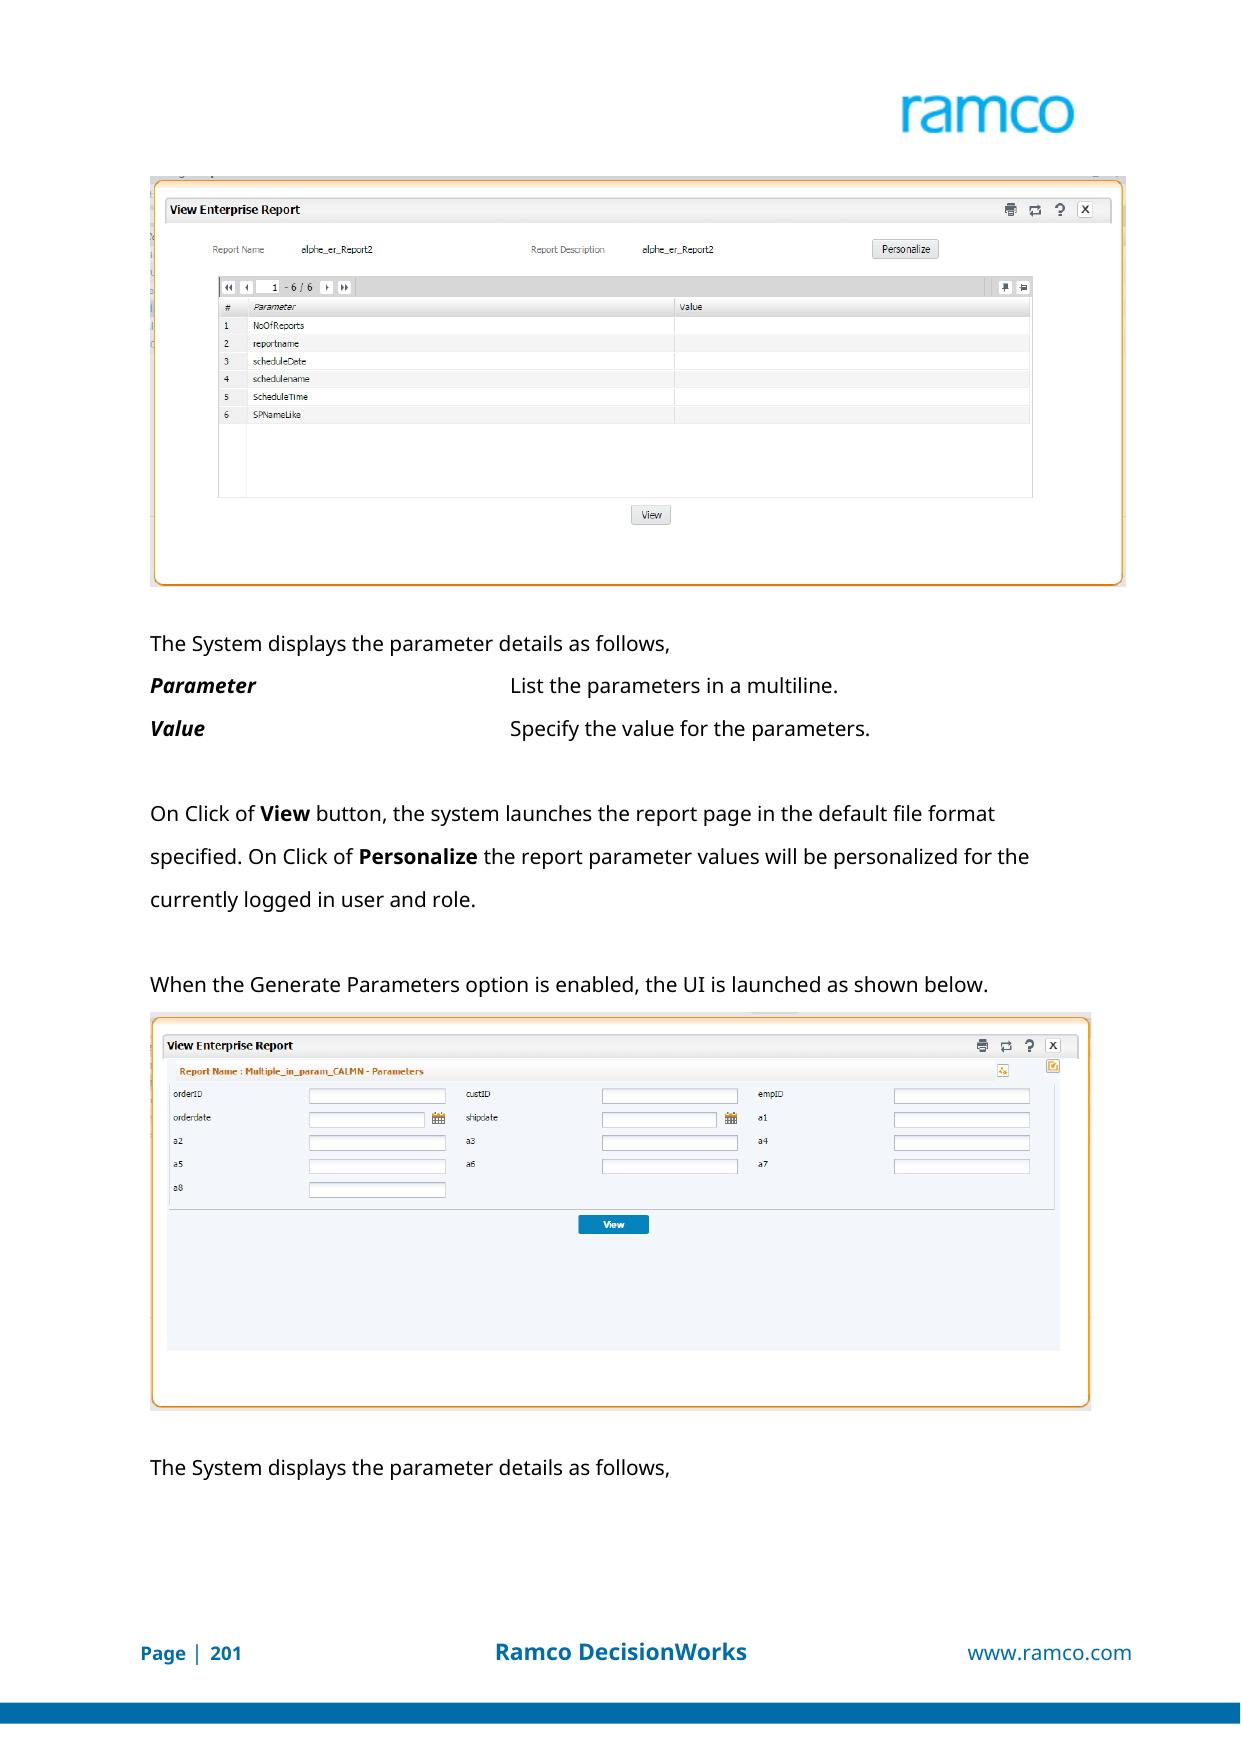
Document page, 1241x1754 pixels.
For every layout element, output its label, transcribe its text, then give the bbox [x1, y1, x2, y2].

text Value Specify the value for the parameters. [150, 714, 1090, 743]
text The System displays the parameter details as follows, [150, 629, 1090, 657]
text On Click of View button, the system launches the report page in the default file format specified. On Click of Personalize the report parameter values will be personalized for the currently logged in user and role. [150, 799, 1090, 913]
picture [887, 75, 1091, 149]
picture [150, 1012, 1092, 1411]
picture [150, 176, 1126, 587]
text The System displays the parameter details as follows, [150, 1453, 1090, 1482]
text Parameter List the parameters in a multiline. [150, 672, 1090, 700]
text When the Generate Parameters option is enabled, the UI is launched as shown below. [150, 970, 1090, 998]
